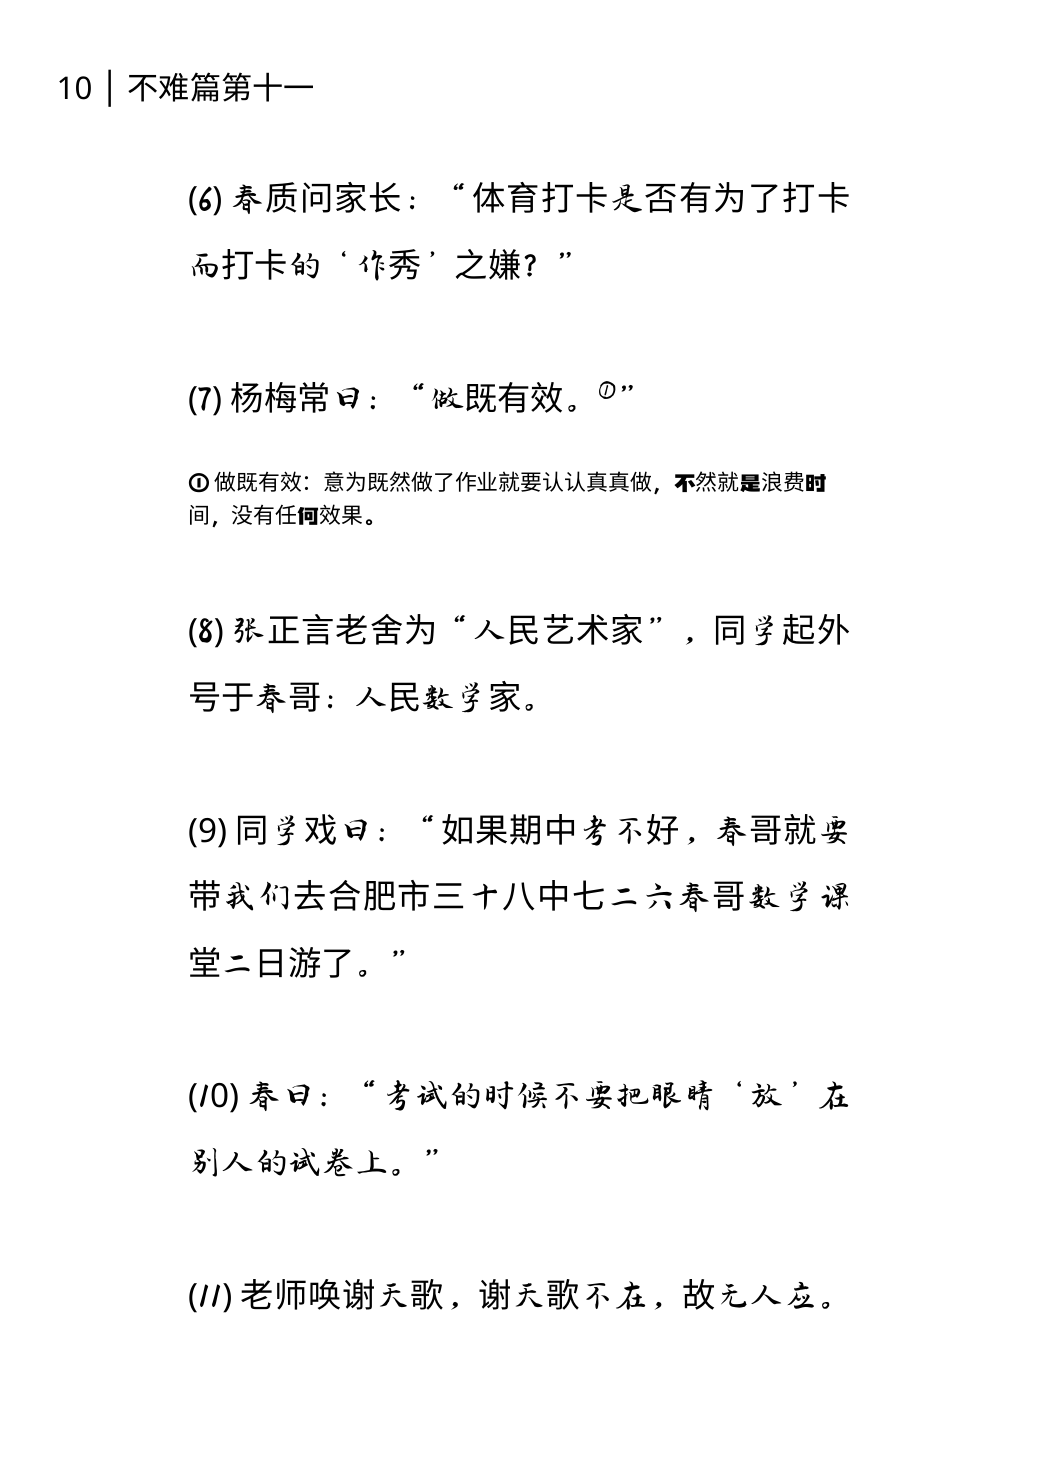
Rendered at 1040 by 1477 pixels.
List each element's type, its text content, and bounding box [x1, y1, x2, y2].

list 春曰：“考试的时候不要把眼睛‘放’在别人的试卷上。” [188, 1064, 852, 1197]
list 杨梅常曰：“做既有效。①” [188, 366, 852, 432]
text ①做既有效：意为既然做了作业就要认认真真做，不然就是浪费时间，没有任何效果。 [188, 466, 852, 532]
list 春质问家长：“体育打卡是否有为了打卡而打卡的‘作秀’之嫌？” [188, 166, 852, 299]
list 张正言老舍为“人民艺术家”，同学起外号于春哥：人民数学家。 [188, 598, 852, 731]
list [188, 1263, 852, 1329]
list 同学戏曰：“如果期中考不好，春哥就要带我们去合肥市三十八中七二六春哥数学课堂二日游了。” [188, 798, 852, 997]
